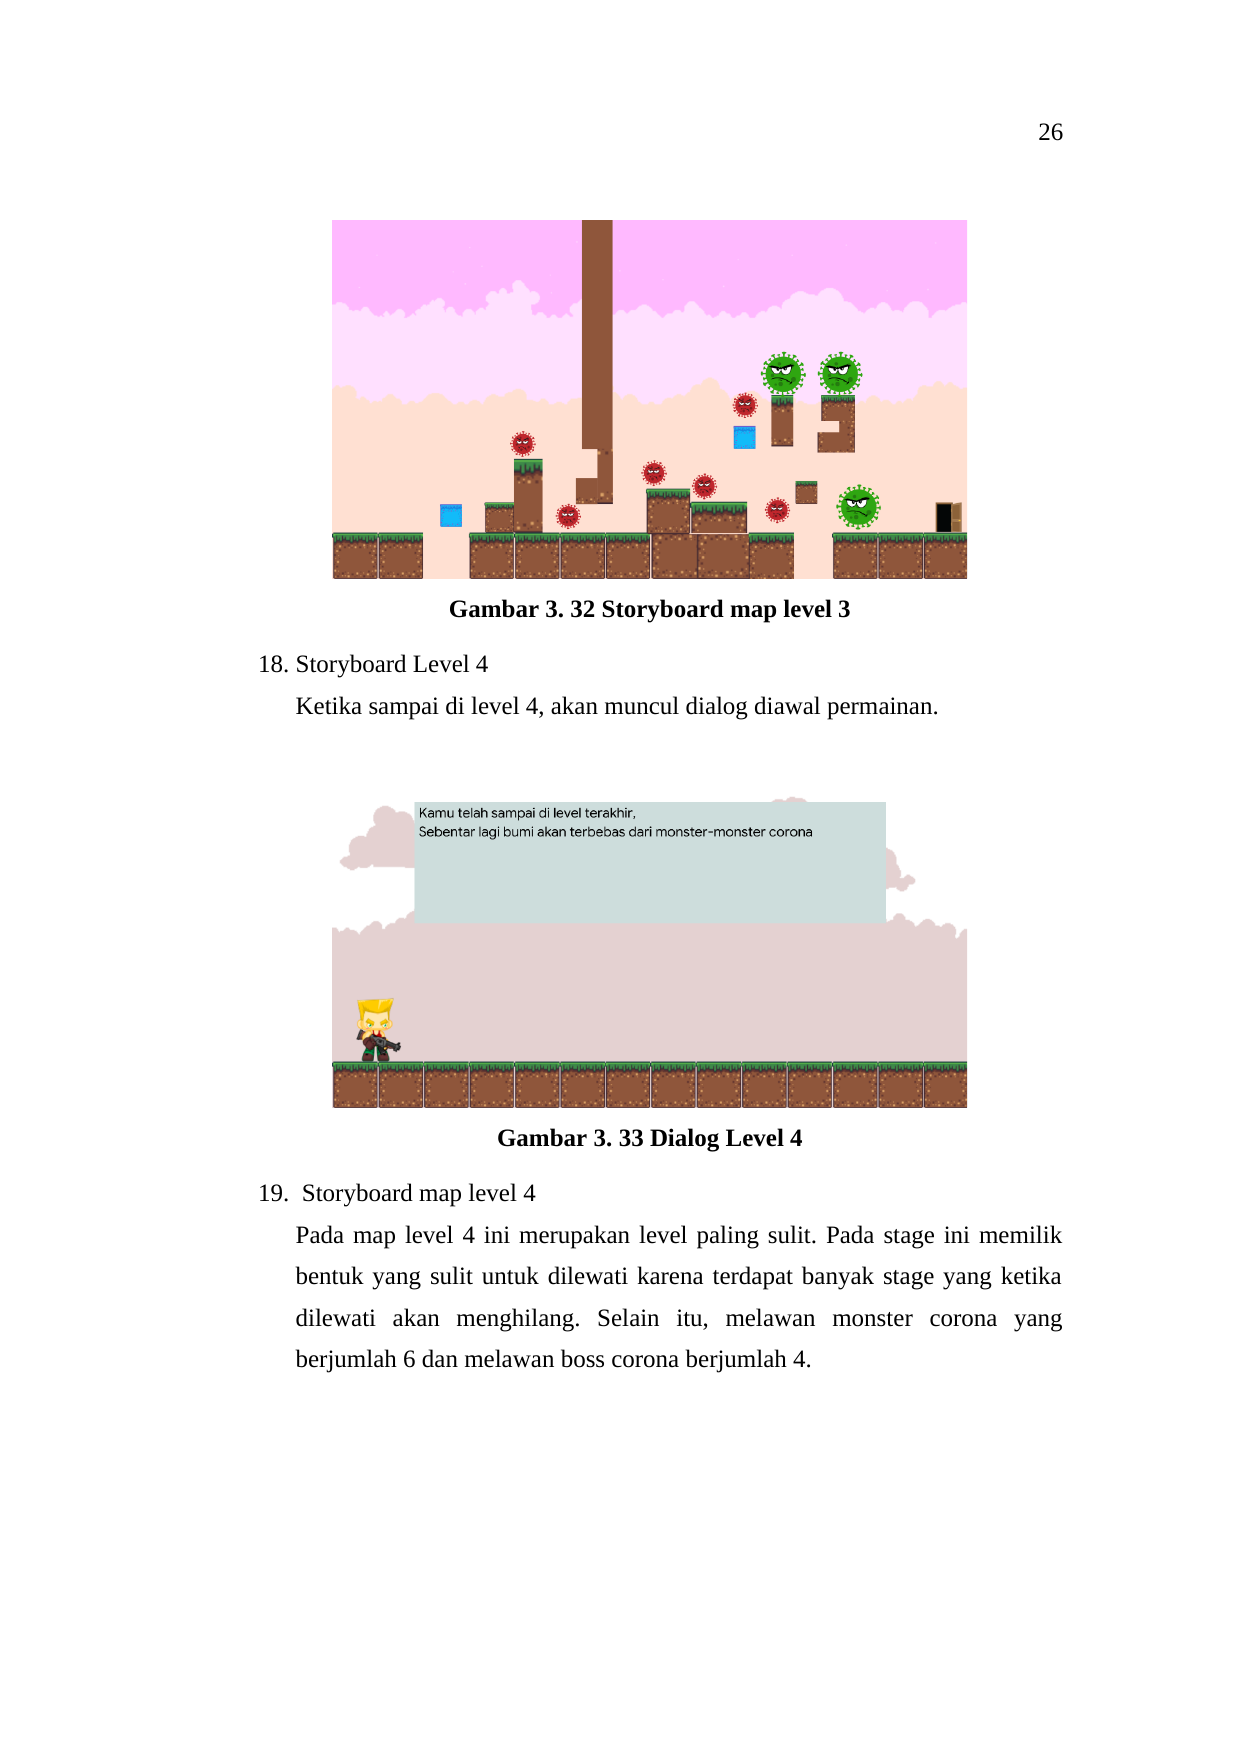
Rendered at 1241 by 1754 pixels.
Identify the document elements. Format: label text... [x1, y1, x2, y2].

list Storyboard map level 4 [258, 1179, 1063, 1207]
list Pada map level 4 ini merupakan level paling sulit. Pada stage ini memilik bentuk yang sulit untuk dilewati karena terdapat banyak stage yang ketika dilewati akan menghilang. Selain itu, melawan monster corona yang berjumlah 6 dan melawan boss corona berjumlah 4. [295, 1221, 1063, 1373]
picture [332, 220, 968, 579]
list Ketika sampai di level 4, akan muncul dialog diawal permainan. [295, 692, 1063, 719]
list Storyboard Level 4 [258, 650, 1063, 678]
picture [332, 750, 968, 1108]
text Gambar 3. 32 Storyboard map level 3 [236, 595, 1063, 622]
text Gambar 3. 33 Dialog Level 4 [236, 1124, 1063, 1152]
